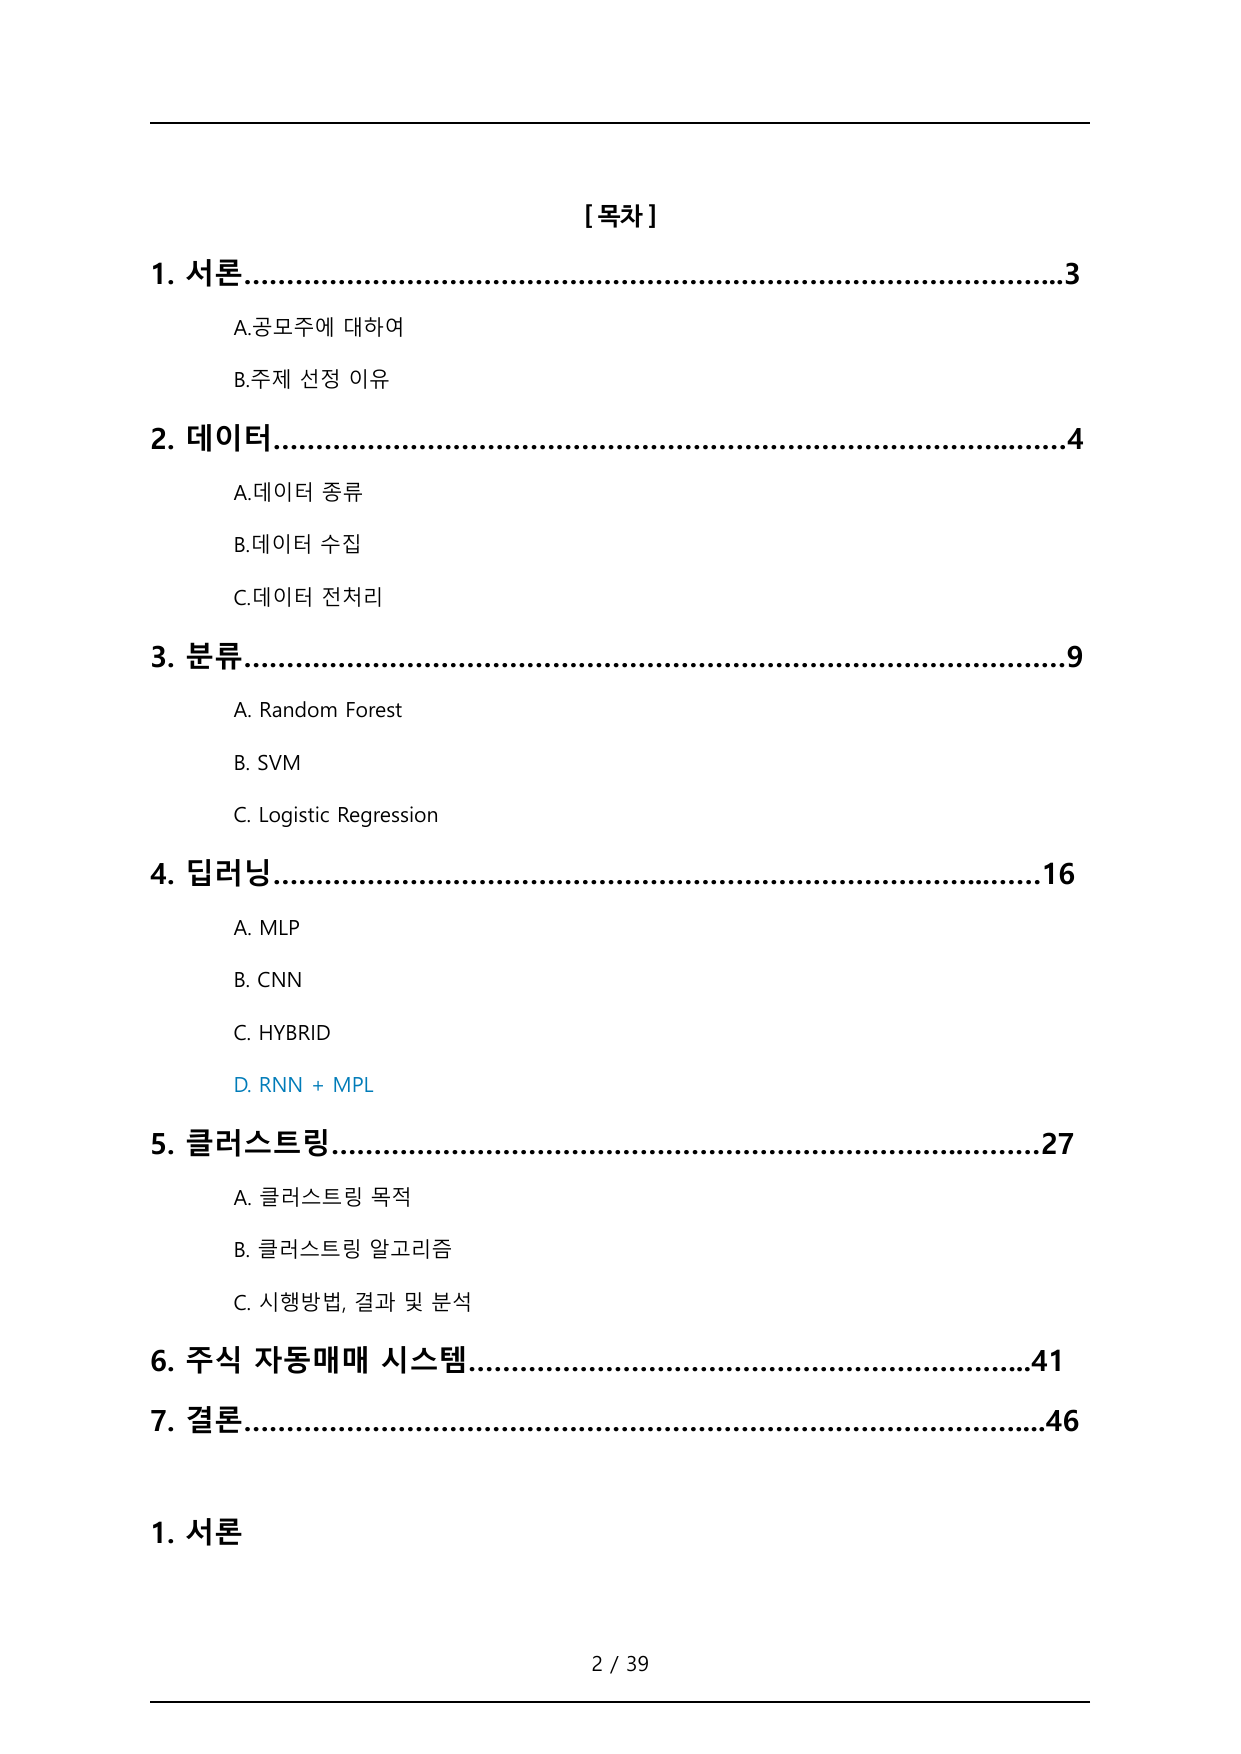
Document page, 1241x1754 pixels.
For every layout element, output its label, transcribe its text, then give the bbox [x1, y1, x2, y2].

text D. RNN + MPL [150, 1070, 1090, 1098]
text B. SVM [150, 747, 1090, 775]
text C. Logistic Regression [150, 800, 1090, 828]
text C. HYBRID [150, 1017, 1090, 1045]
text B.주제 선정 이유 [150, 365, 1090, 393]
text A. MLP [150, 912, 1090, 940]
text A.공모주에 대하여 [150, 313, 1090, 340]
text B. CNN [150, 965, 1090, 992]
text C.데이터 전처리 [150, 583, 1090, 610]
text A.데이터 종류 [150, 477, 1090, 505]
text B. 클러스트링 알고리즘 [150, 1235, 1090, 1262]
text 7. 결론………………………………………………………………………………....46 [150, 1399, 1090, 1438]
text A. 클러스트링 목적 [150, 1182, 1090, 1210]
text A. Random Forest [150, 695, 1090, 722]
text 5. 클러스트링………………………………………………………………..………27 [150, 1123, 1090, 1161]
text 4. 딥러닝………………………………………………………………………...……16 [150, 853, 1090, 891]
text B.데이터 수집 [150, 530, 1090, 558]
text 2. 데이터…………………………………………………………………………...……4 [150, 418, 1090, 457]
text 6. 주식 자동매매 시스템………………………………………………………...41 [150, 1340, 1090, 1379]
text 3. 분류……………………………………………………………………………………9 [150, 635, 1090, 674]
text 1. 서론 [150, 1512, 1090, 1551]
text [ 목차 ] [150, 203, 1090, 232]
text 1. 서론…………………………………………………………………………………...3 [150, 253, 1090, 292]
text C. 시행방법, 결과 및 분석 [150, 1287, 1090, 1315]
